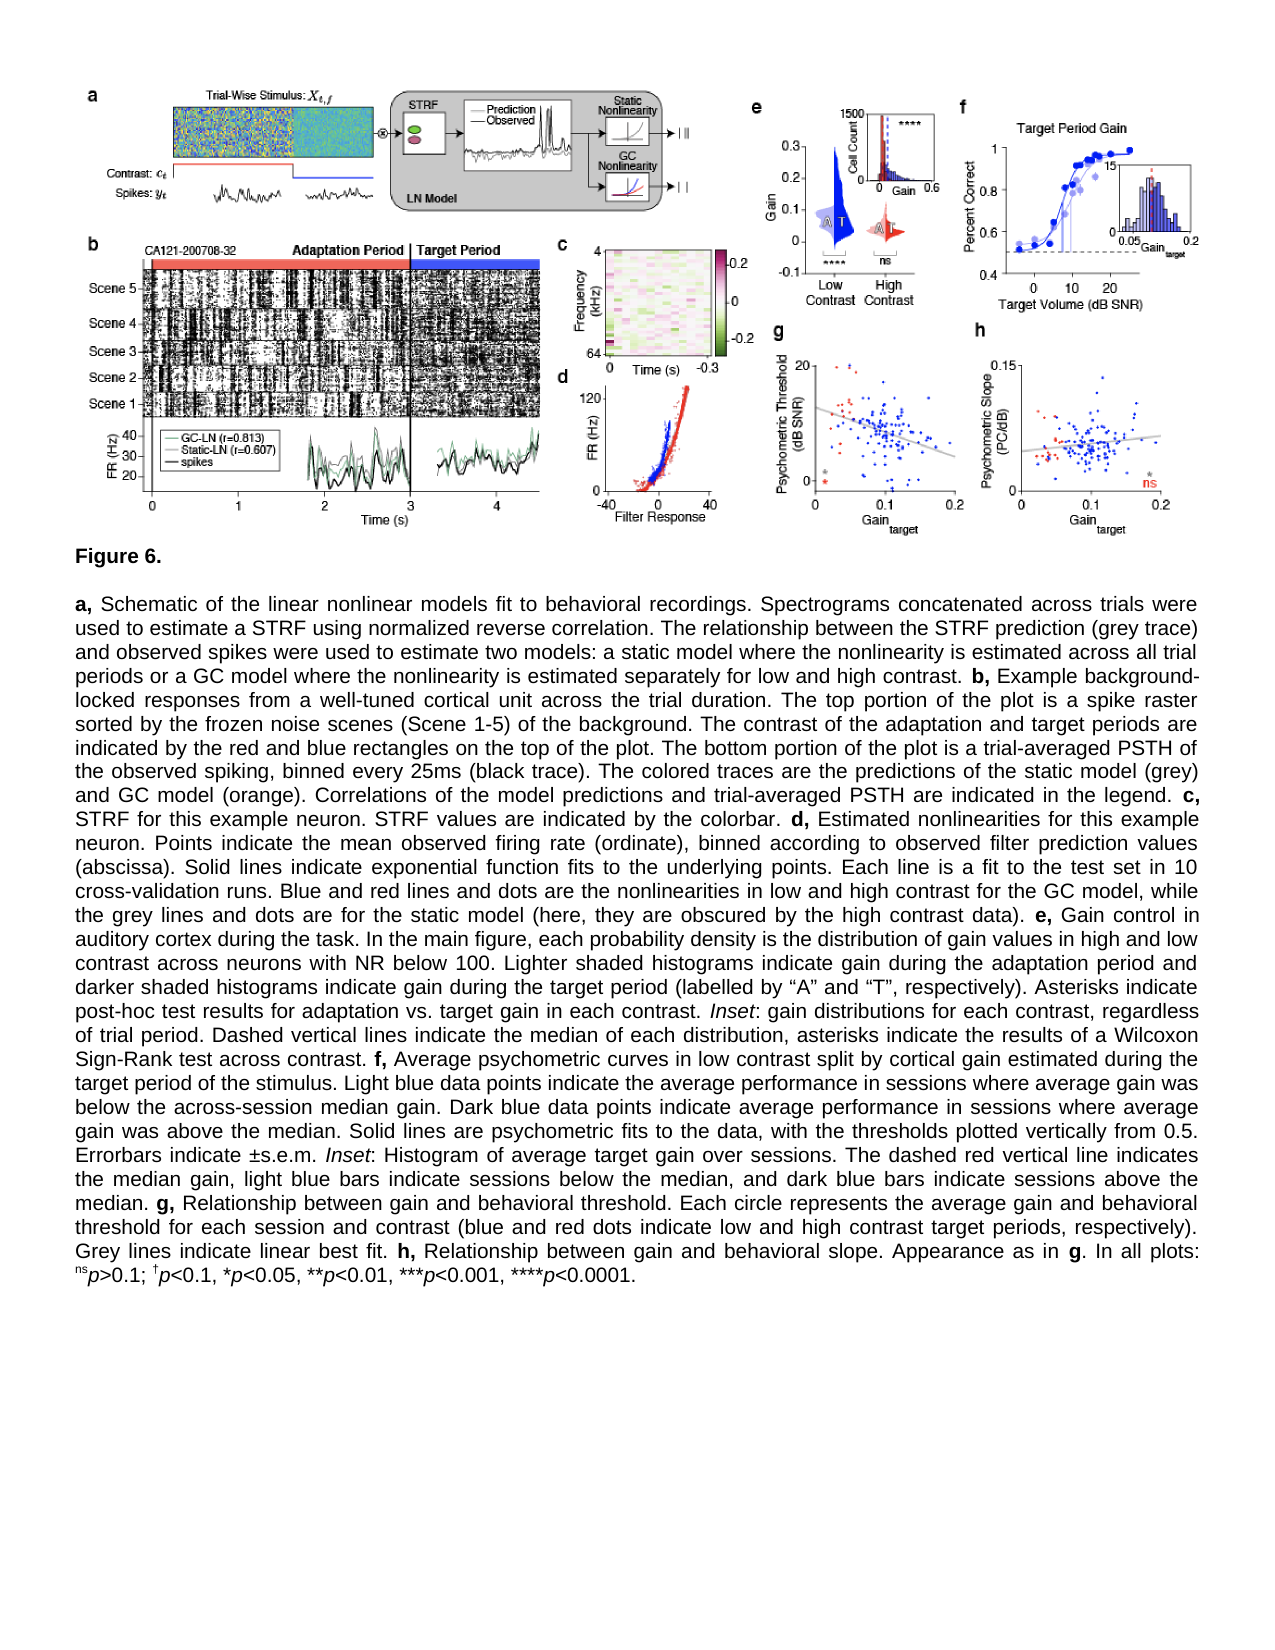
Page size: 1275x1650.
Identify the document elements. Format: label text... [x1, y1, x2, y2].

text Figure 6. [75, 544, 1200, 568]
picture [75, 75, 1200, 544]
text a, Schematic of the linear nonlinear models fit to behavioral recordings. Spectrograms concatenated across trials were used to estimate a STRF using normalized reverse correlation. The relationship between the STRF prediction (grey trace) and observed spikes were used to estimate two models: a static model where the nonlinearity is estimated across all trial periods or a GC model where the nonlinearity is estimated separately for low and high contrast. b, Example background-locked responses from a well-tuned cortical unit across the trial duration. The top portion of the plot is a spike raster sorted by the frozen noise scenes (Scene 1-5) of the background. The contrast of the adaptation and target periods are indicated by the red and blue rectangles on the top of the plot. The bottom portion of the plot is a trial-averaged PSTH of the observed spiking, binned every 25ms (black trace). The colored traces are the predictions of the static model (grey) and GC model (orange). Correlations of the model predictions and trial-averaged PSTH are indicated in the legend. c, STRF for this example neuron. STRF values are indicated by the colorbar. d, Estimated nonlinearities for this example neuron. Points indicate the mean observed firing rate (ordinate), binned according to observed filter prediction values (abscissa). Solid lines indicate exponential function fits to the underlying points. Each line is a fit to the test set in 10 cross-validation runs. Blue and red lines and dots are the nonlinearities in low and high contrast for the GC model, while the grey lines and dots are for the static model (here, they are obscured by the high contrast data). e, Gain control in auditory cortex during the task. In the main figure, each probability density is the distribution of gain values in high and low contrast across neurons with NR below 100. Lighter shaded histograms indicate gain during the adaptation period and darker shaded histograms indicate gain during the target period (labelled by “A” and “T”, respectively). Asterisks indicate post-hoc test results for adaptation vs. target gain in each contrast. Inset: gain distributions for each contrast, regardless of trial period. Dashed vertical lines indicate the median of each distribution, asterisks indicate the results of a Wilcoxon Sign-Rank test across contrast. f, Average psychometric curves in low contrast split by cortical gain estimated during the target period of the stimulus. Light blue data points indicate the average performance in sessions where average gain was below the across-session median gain. Dark blue data points indicate average performance in sessions where average gain was above the median. Solid lines are psychometric fits to the data, with the thresholds plotted vertically from 0.5. Errorbars indicate ±s.e.m. Inset: Histogram of average target gain over sessions. The dashed red vertical line indicates the median gain, light blue bars indicate sessions below the median, and dark blue bars indicate sessions above the median. g, Relationship between gain and behavioral threshold. Each circle represents the average gain and behavioral threshold for each session and contrast (blue and red dots indicate low and high contrast target periods, respectively). Grey lines indicate linear best fit. h, Relationship between gain and behavioral slope. Appearance as in g. In all plots: nsp>0.1; †p<0.1, *p<0.05, **p<0.01, ***p<0.001, ****p<0.0001. [75, 592, 1200, 1286]
